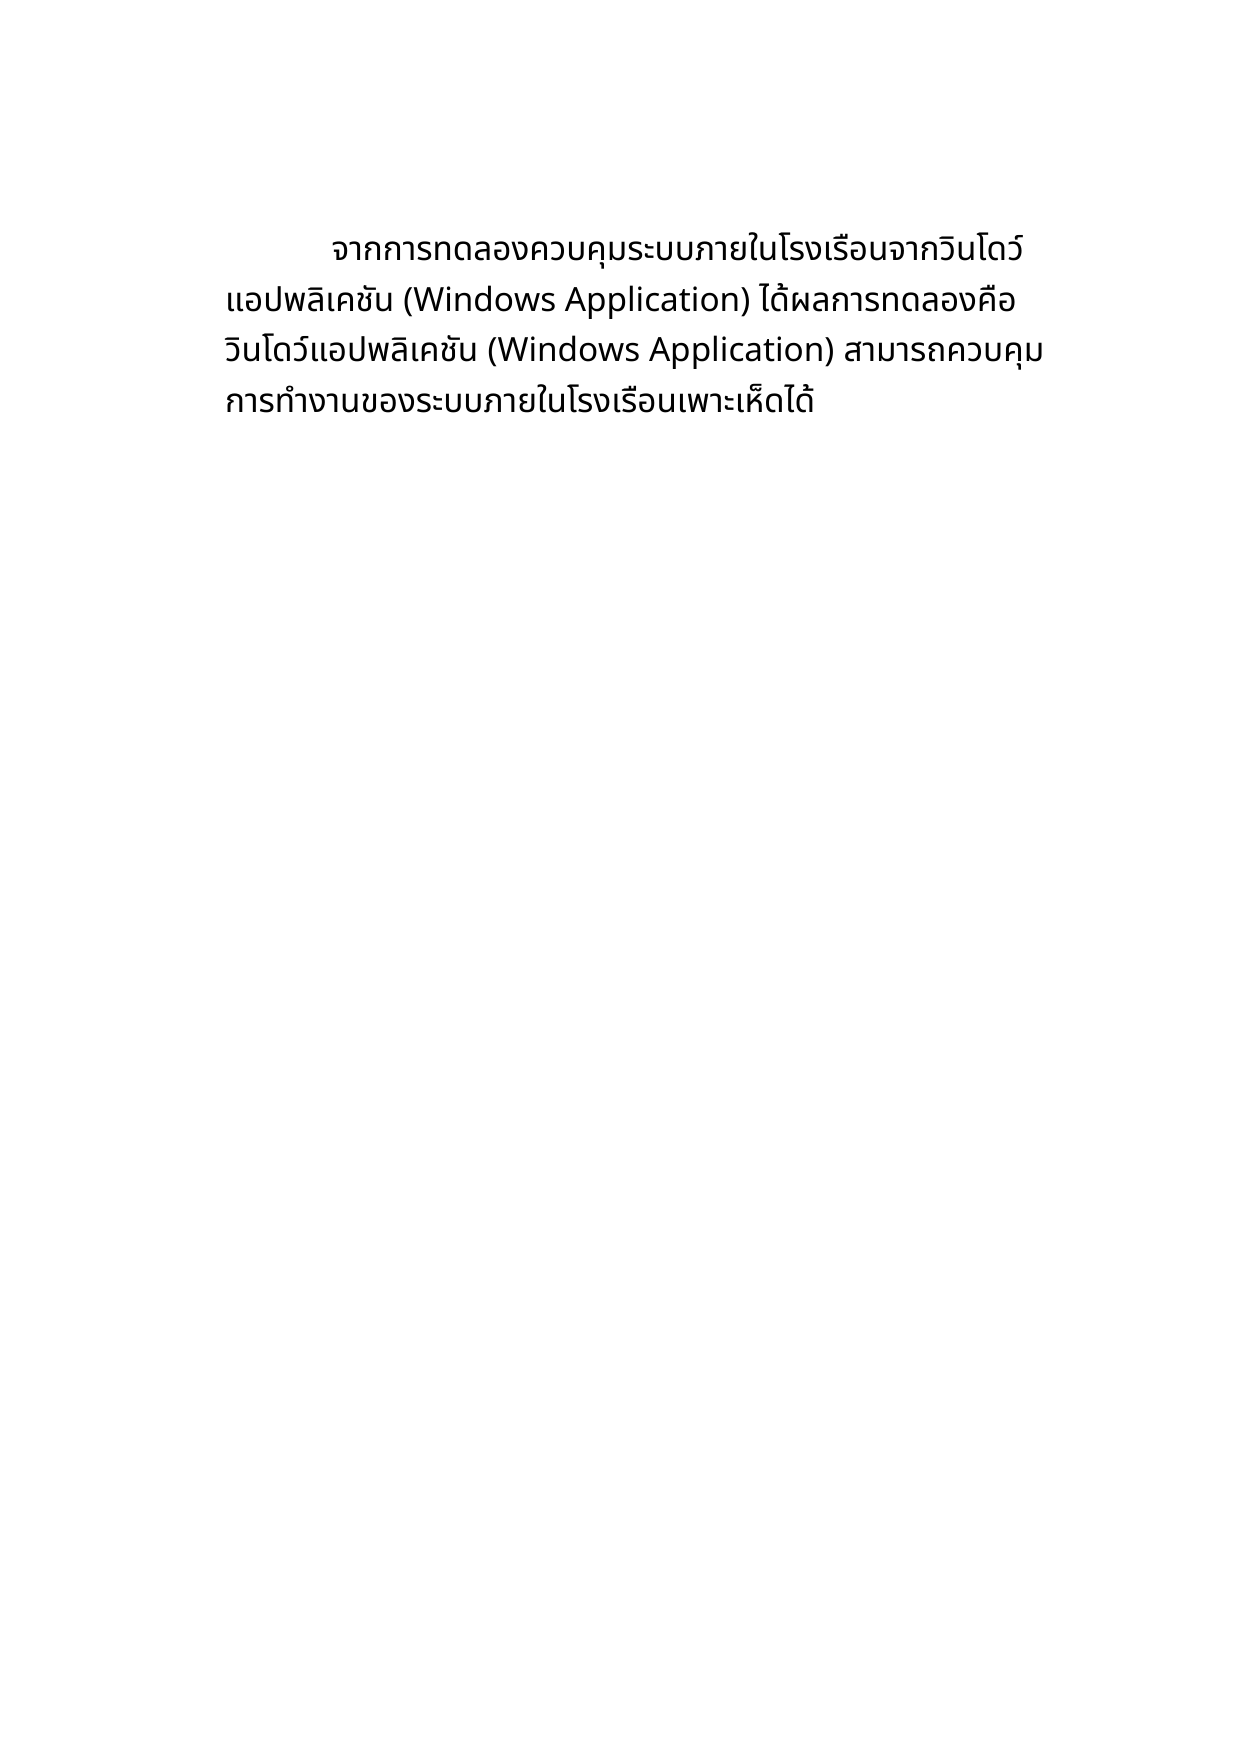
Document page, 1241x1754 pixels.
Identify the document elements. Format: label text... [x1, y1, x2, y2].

text จากการทดลองควบคุมระบบภายในโรงเรือนจากวินโดว์แอปพลิเคชัน (Windows Application) ได้ผลการทดลองคือ วินโดว์แอปพลิเคชัน (Windows Application) สามารถควบคุมการทำงานของระบบภายในโรงเรือนเพาะเห็ดได้ [225, 225, 1090, 427]
